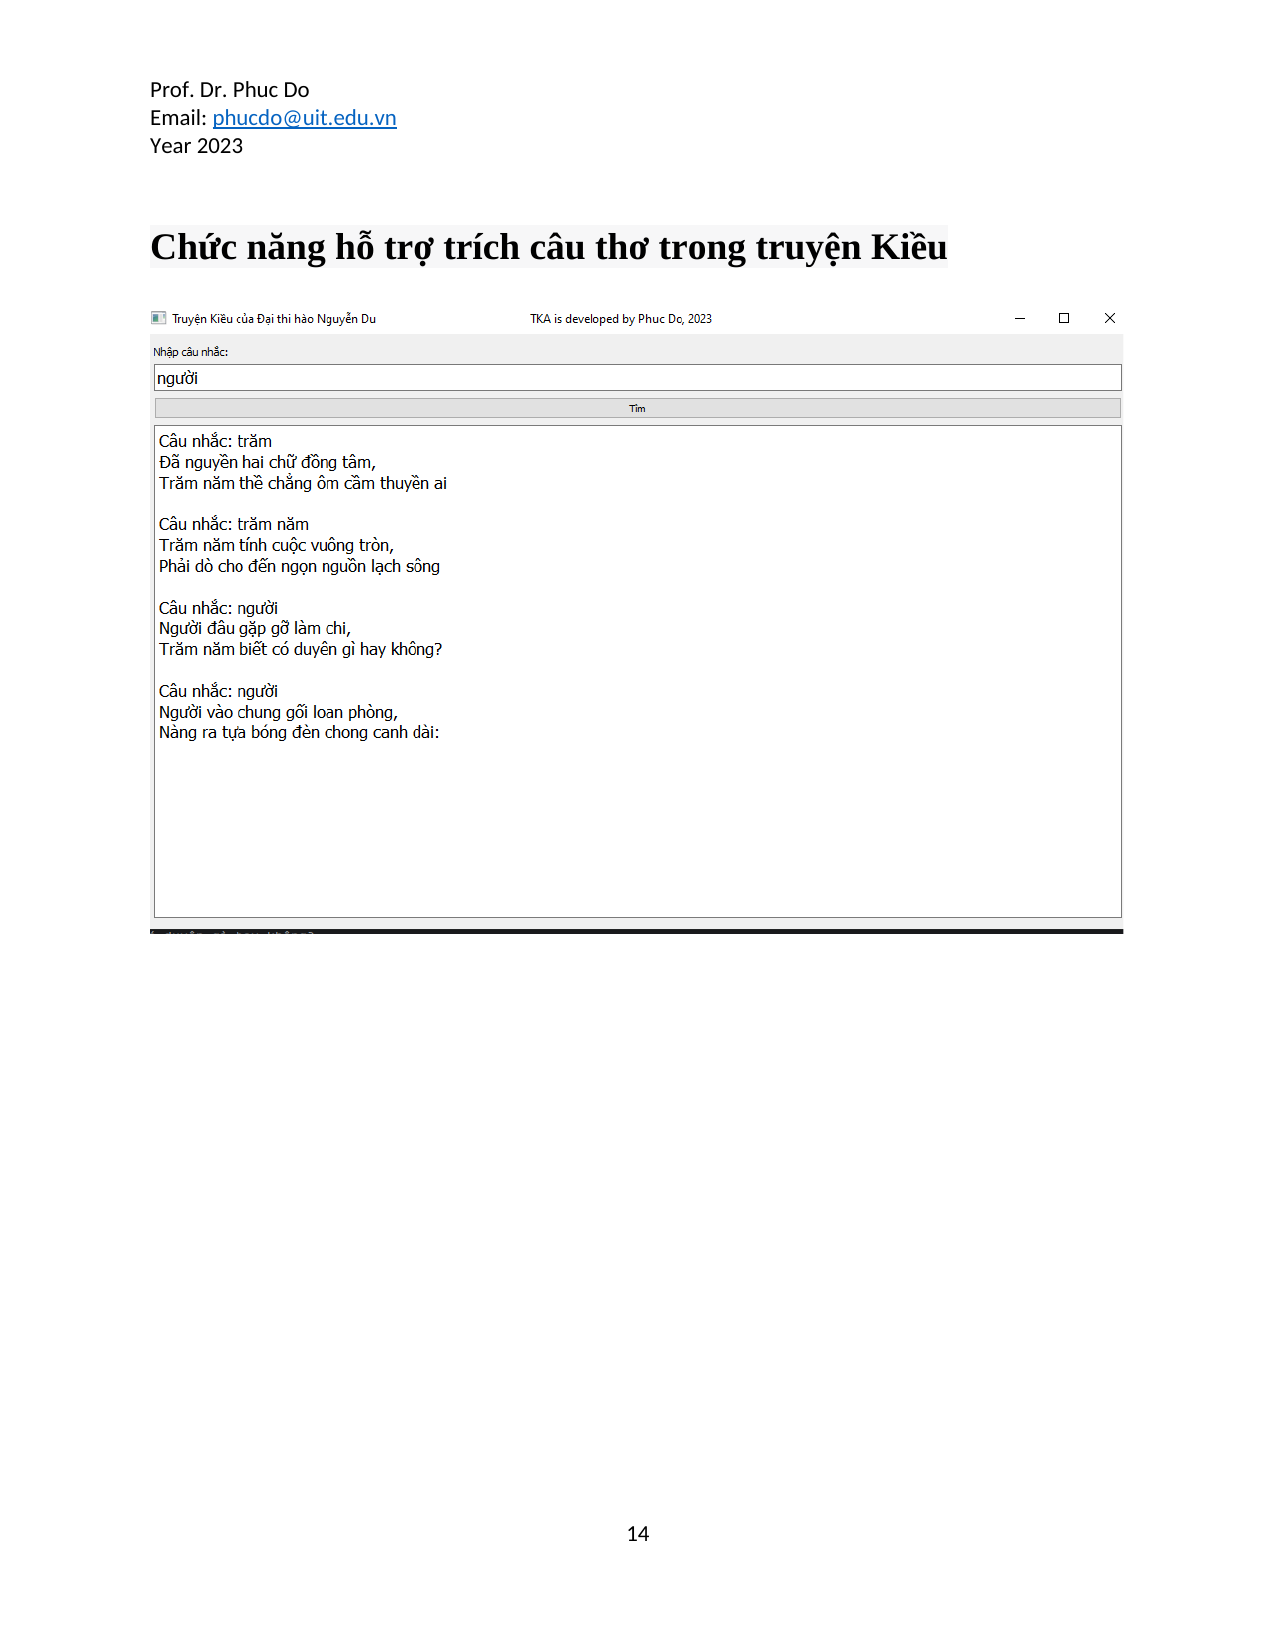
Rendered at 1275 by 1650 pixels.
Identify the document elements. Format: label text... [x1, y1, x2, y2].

picture [150, 305, 1124, 934]
subtitle Chức năng hỗ trợ trích câu thơ trong truyện Kiều [150, 224, 1125, 268]
